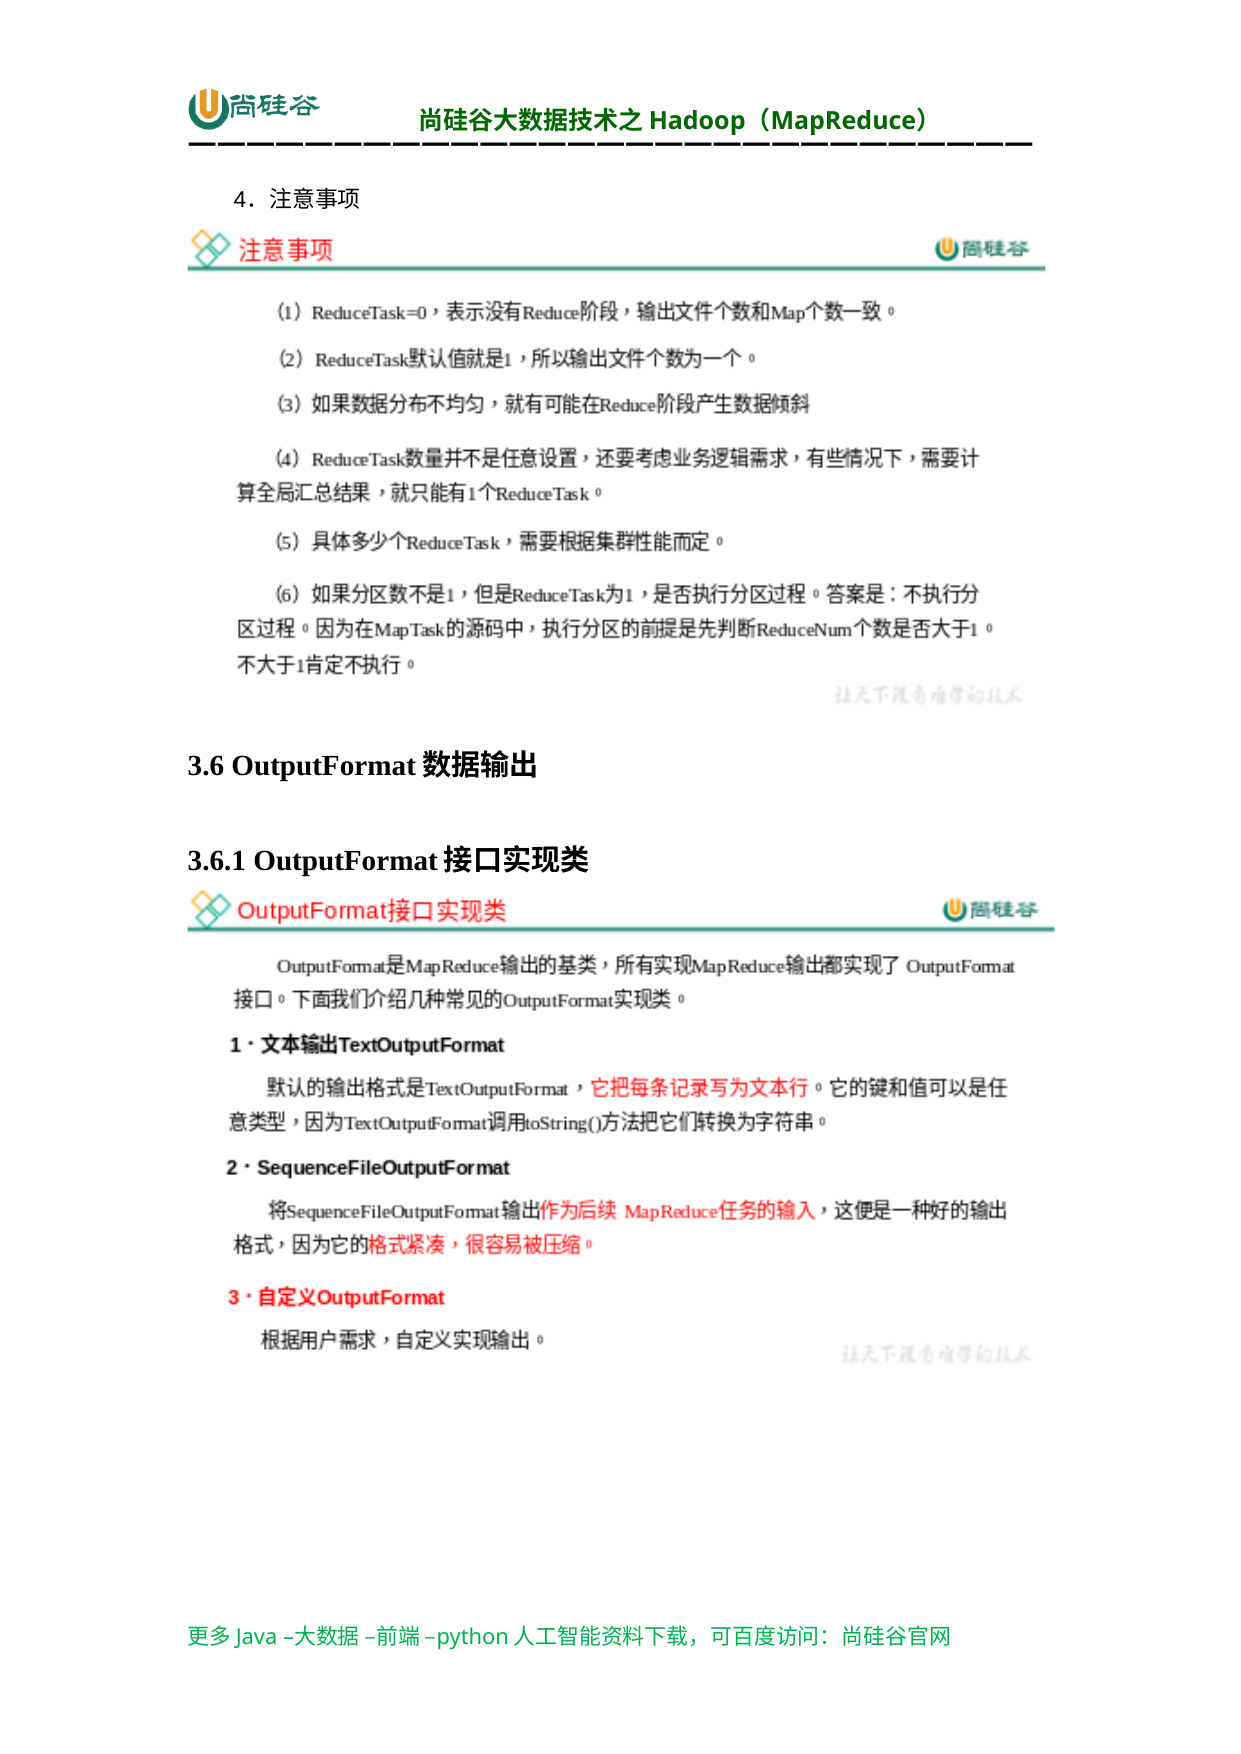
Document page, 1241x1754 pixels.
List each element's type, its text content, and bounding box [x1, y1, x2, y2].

subtitle 3.6.1 OutputFormat接口实现类 [187, 825, 1053, 890]
picture [187, 88, 320, 130]
text 4．注意事项 [187, 165, 1053, 230]
subtitle 3.6 OutputFormat数据输出 [187, 730, 1053, 795]
